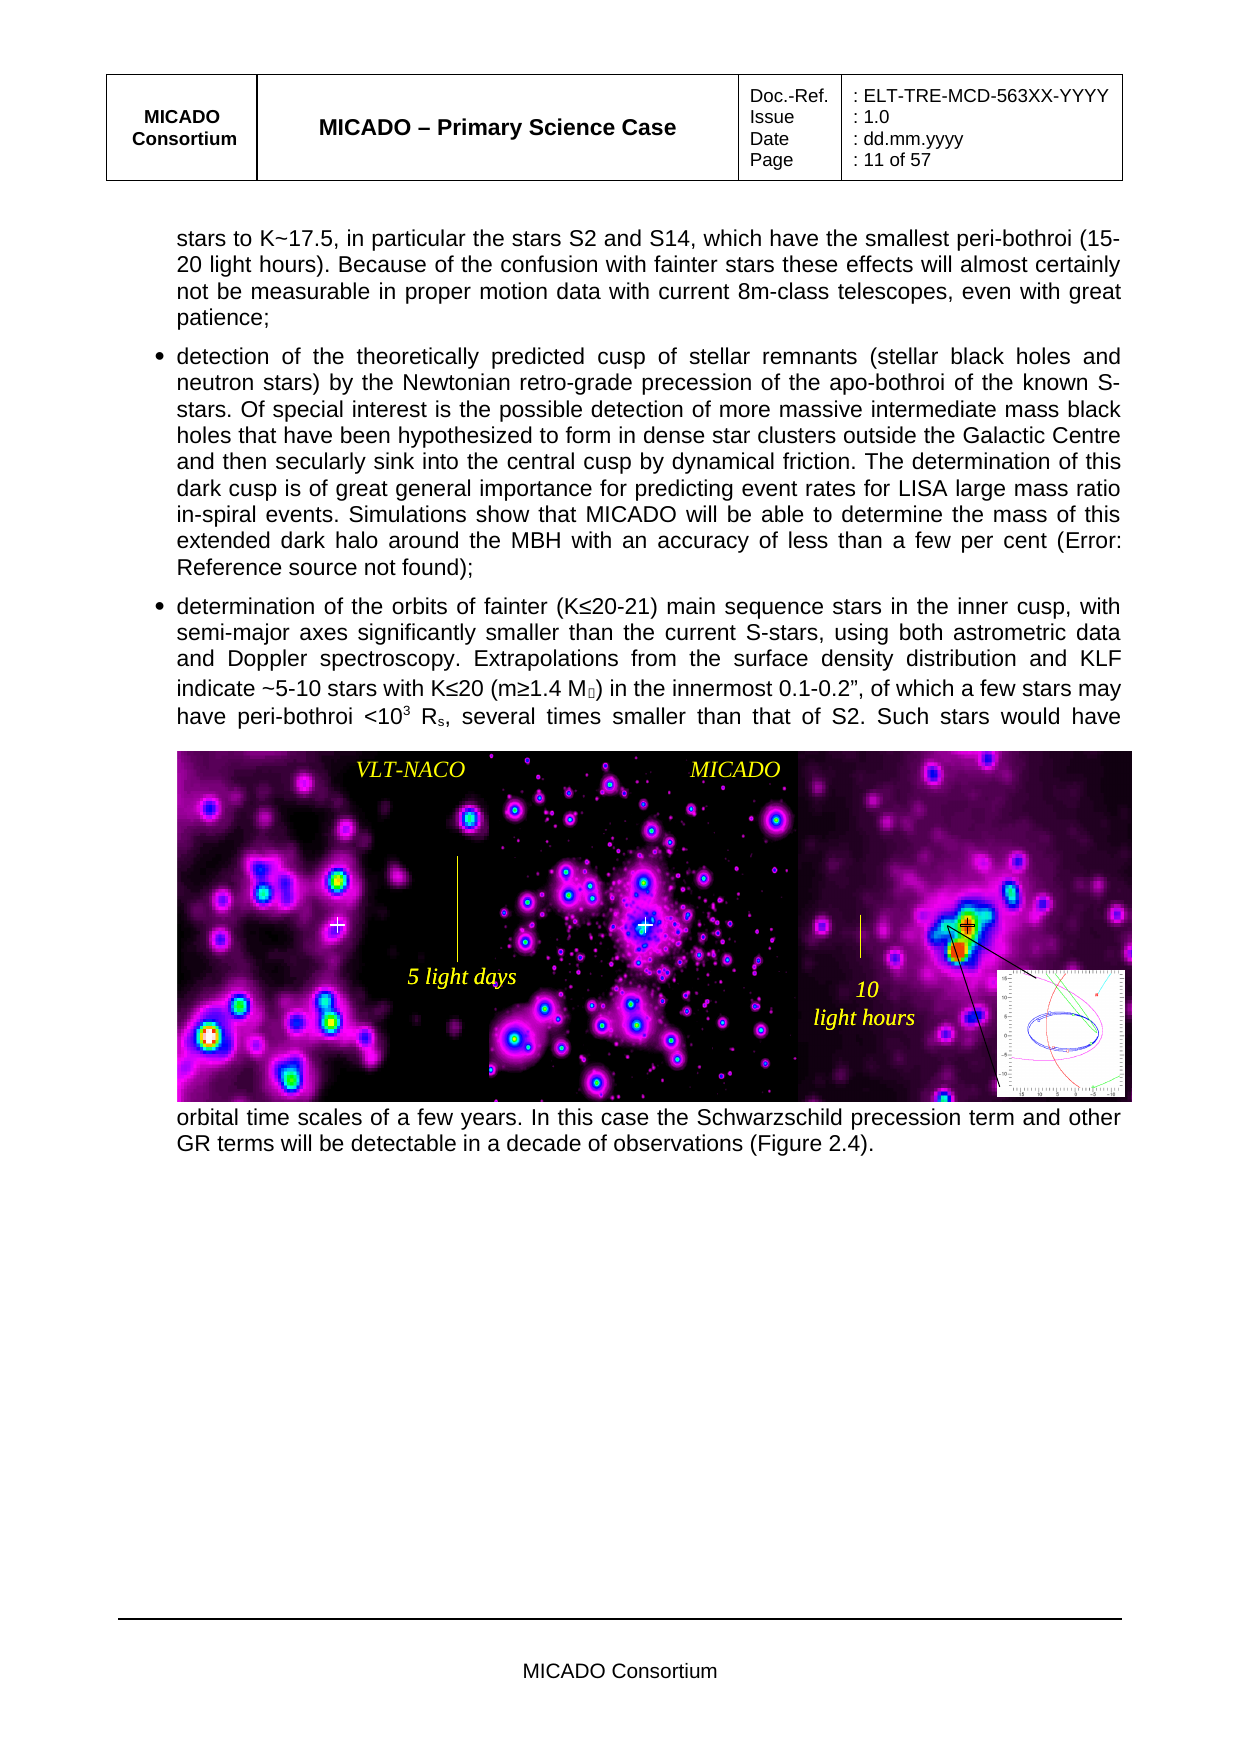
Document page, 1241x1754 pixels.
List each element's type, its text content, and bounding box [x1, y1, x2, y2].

list determination of the orbits of fainter (K≤20-21) main sequence stars in the inner cusp, with semi-major axes significantly smaller than the current S-stars, using both astrometric data and Doppler spectroscopy. Extrapolations from the surface density distribution and KLF indicate ~5-10 stars with K≤20 (m≥1.4 M) in the innermost 0.1-0.2”, of which a few stars may have peri-bothroi <103 Rs, several times smaller than that of S2. Such stars would have orbital time scales of a few years. In this case the Schwarzschild precession term and other GR terms will be detectable in a decade of observations (Figure 2.4). [156, 593, 1122, 1156]
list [156, 225, 1122, 330]
